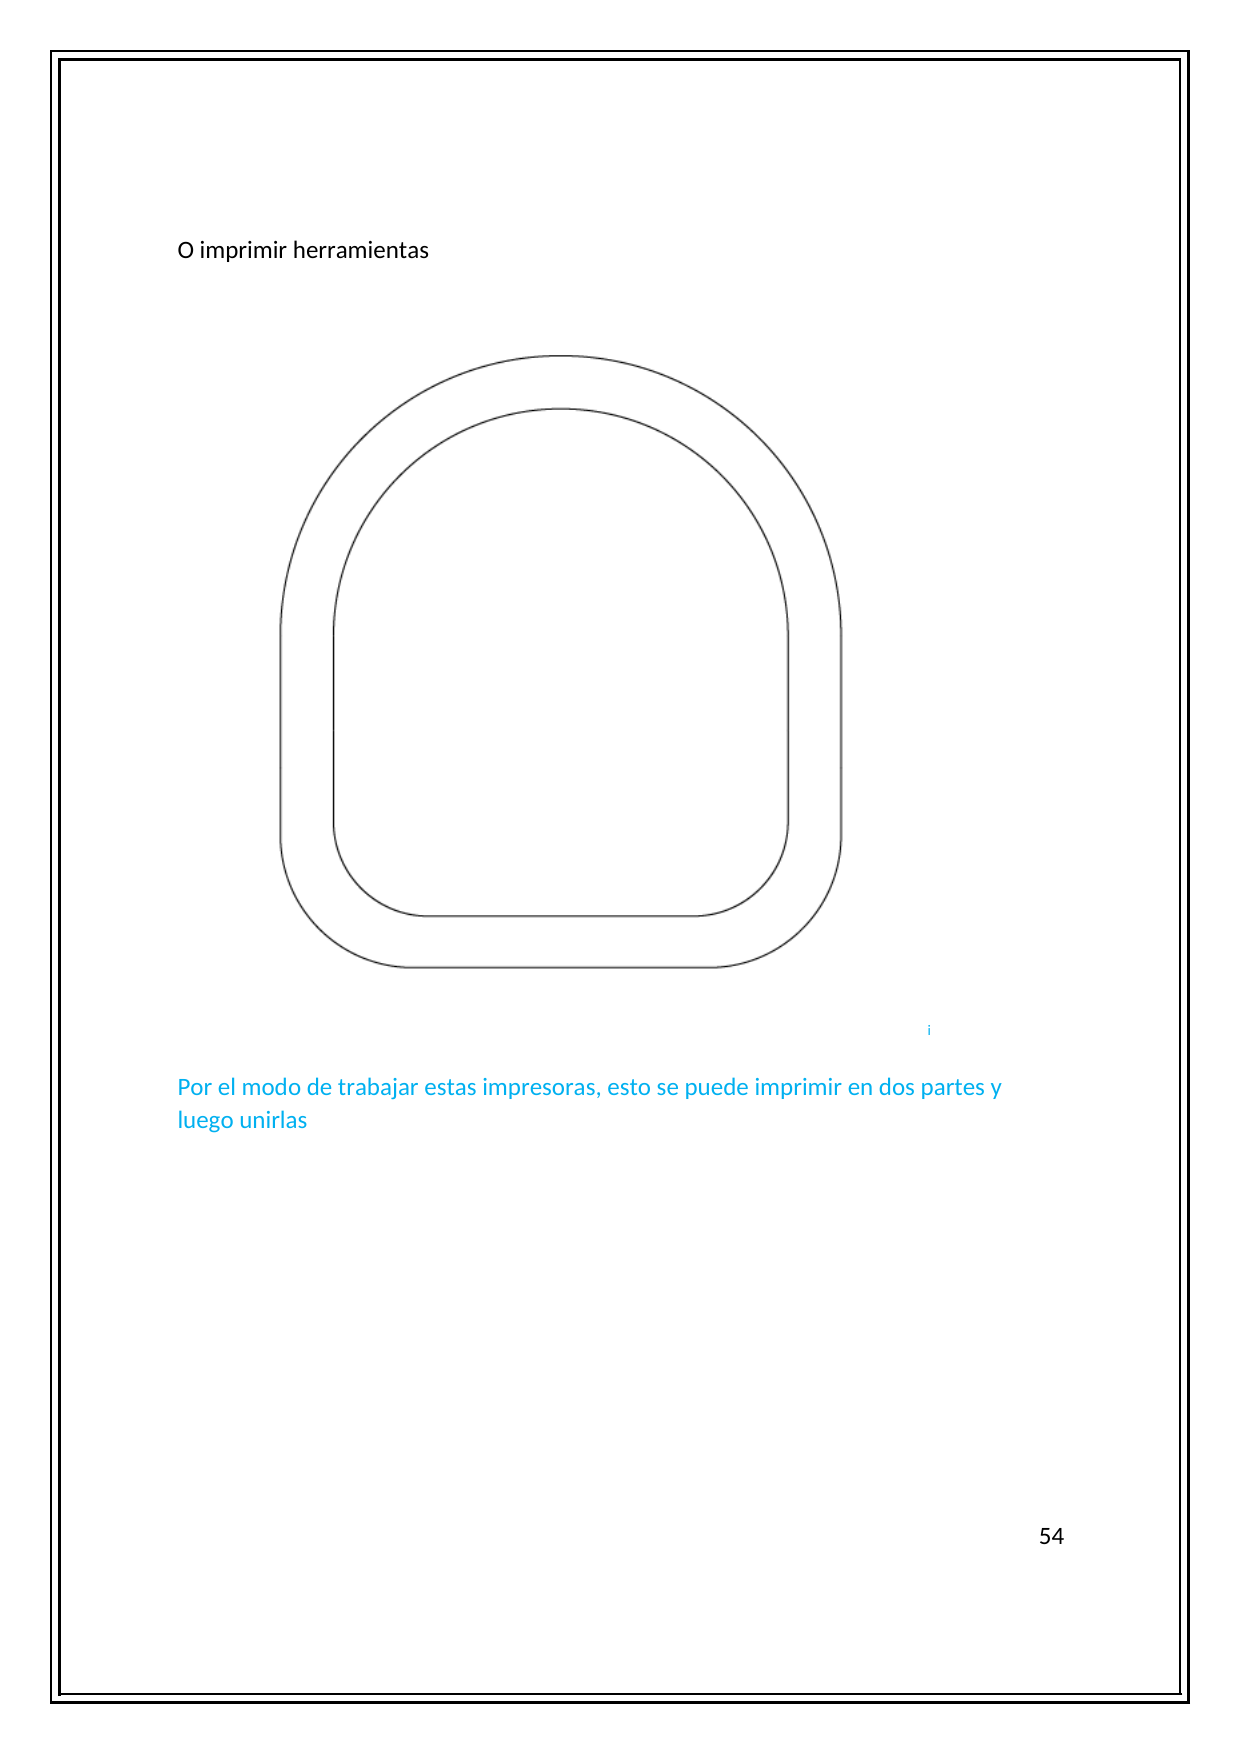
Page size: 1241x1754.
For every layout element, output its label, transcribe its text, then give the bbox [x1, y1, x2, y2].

text Por el modo de trabajar estas impresoras, esto se puede imprimir en dos partes y luego unirlas [177, 1071, 1063, 1134]
picture [177, 322, 929, 1046]
